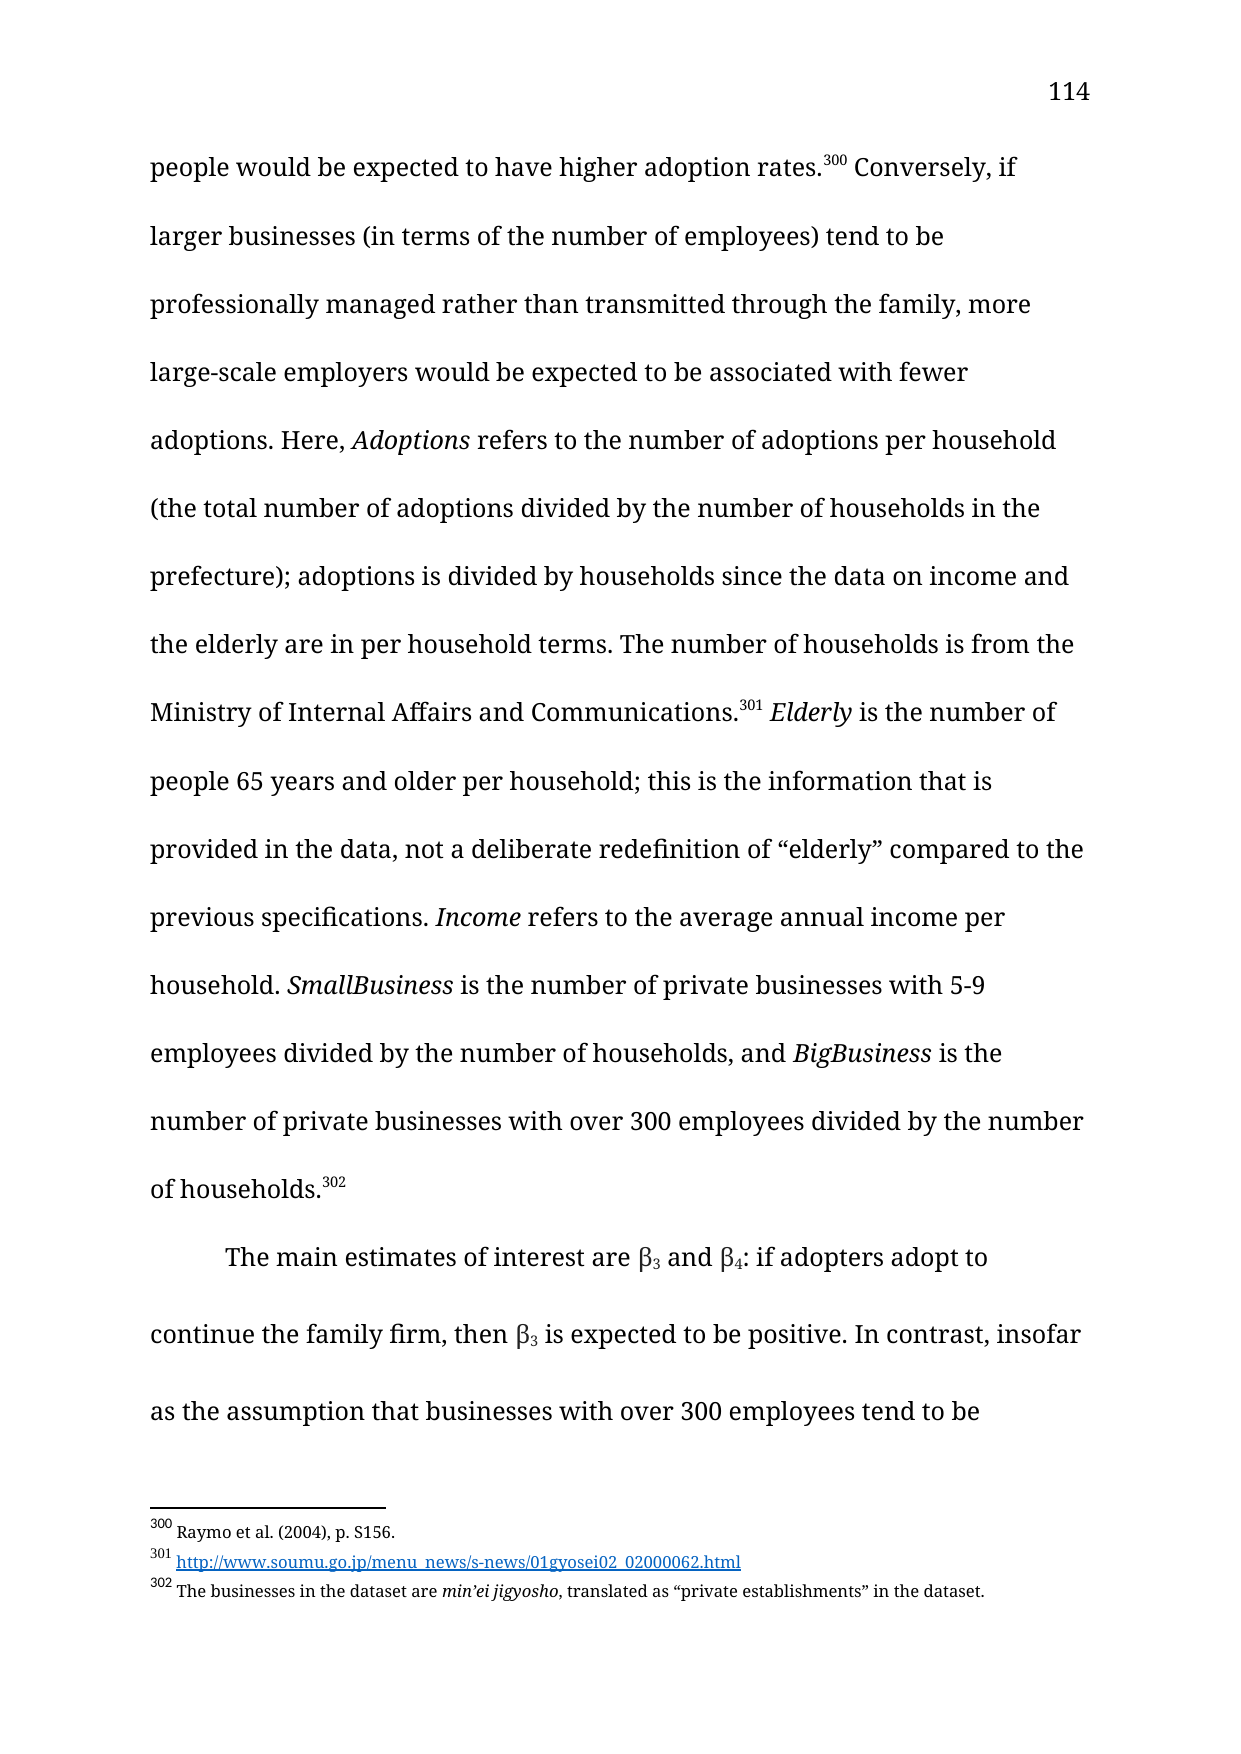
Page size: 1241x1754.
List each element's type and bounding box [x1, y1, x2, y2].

text [150, 150, 1090, 1206]
text [150, 1240, 1090, 1427]
